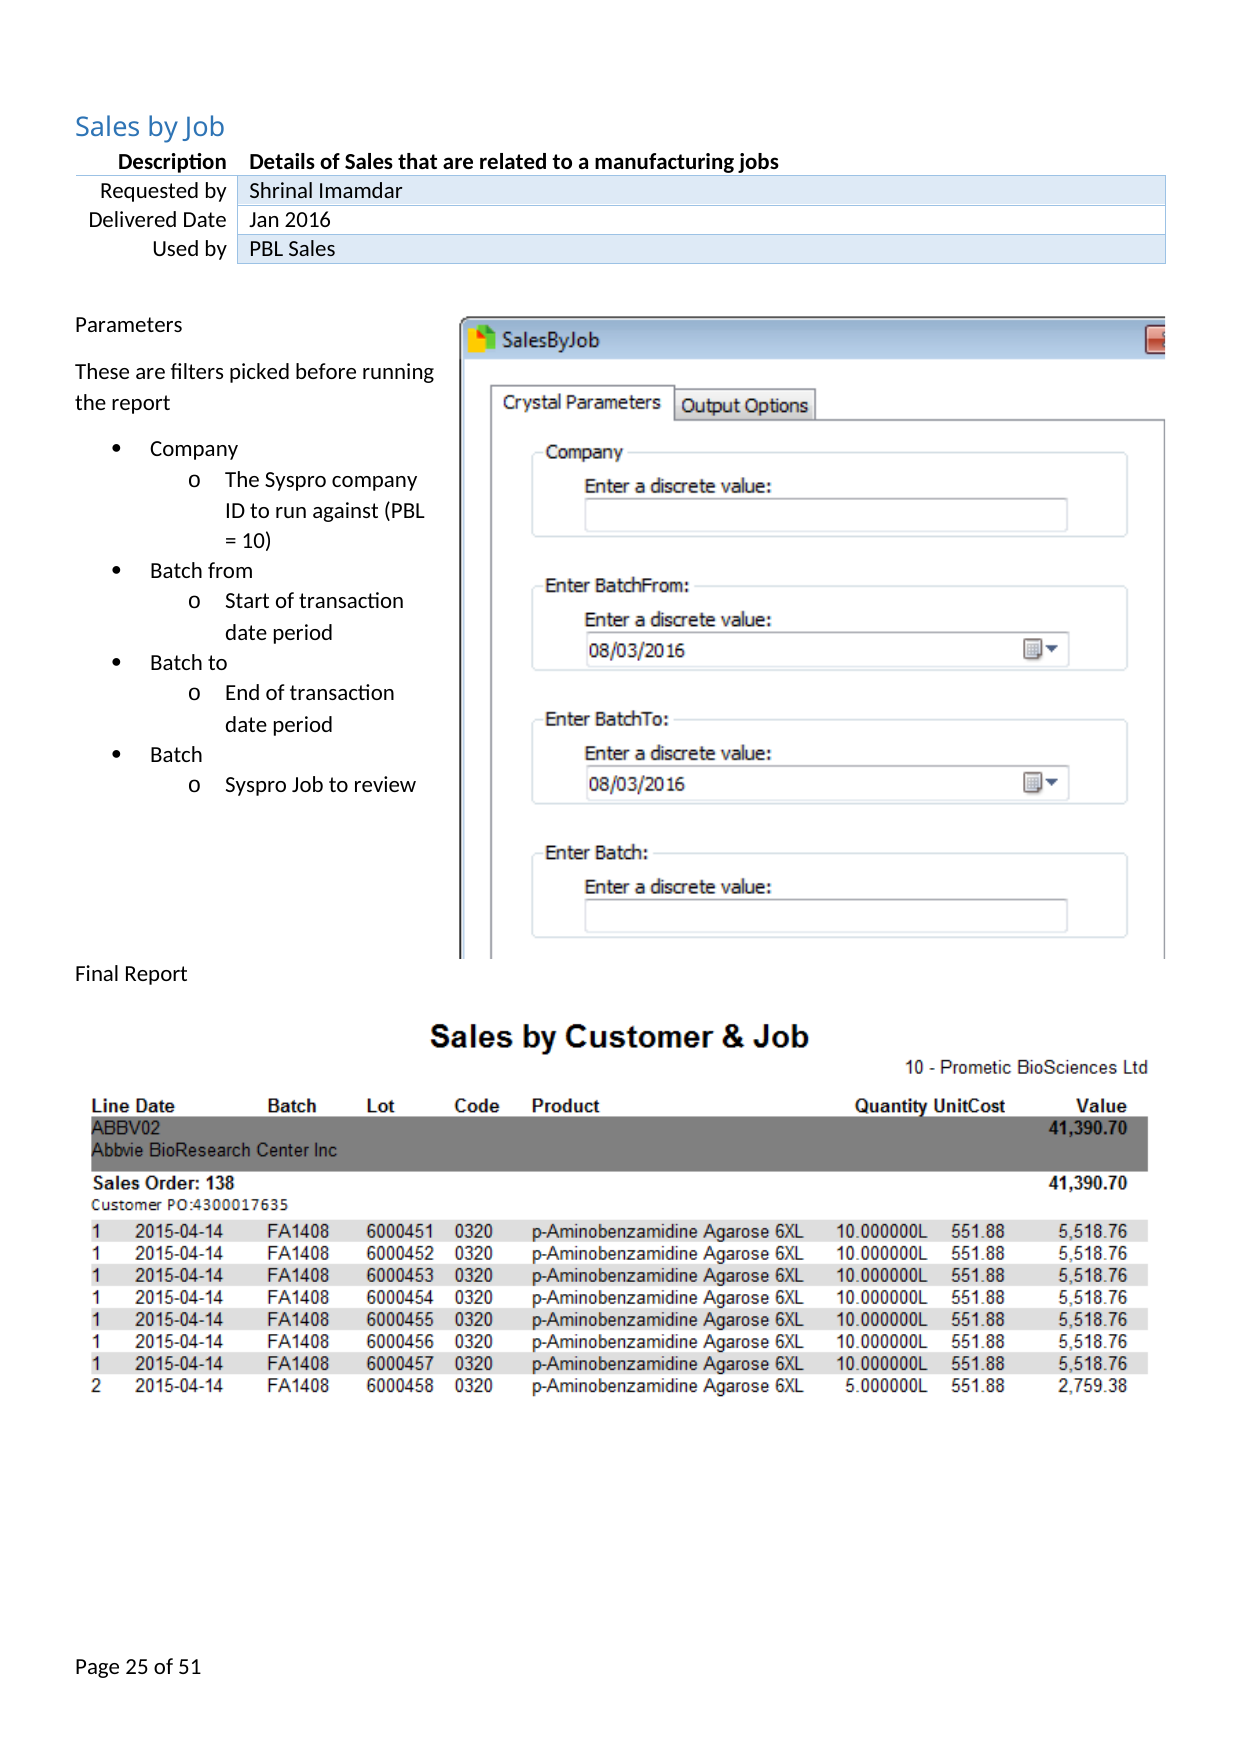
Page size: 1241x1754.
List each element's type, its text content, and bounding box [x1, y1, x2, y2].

text Final Report [75, 959, 1165, 987]
table_cell Jan 2016 [238, 206, 1165, 233]
table_header Details of Sales that are related to a manufacturing jobs [238, 148, 1165, 175]
picture [458, 315, 1166, 959]
list Start of transaction date period [187, 587, 458, 646]
table_cell Requested by [76, 176, 237, 204]
list Batch from [112, 556, 458, 584]
list Company [112, 434, 458, 462]
list The Syspro company ID to run against (PBL = 10) [187, 465, 458, 554]
list Syspro Job to review [187, 770, 458, 799]
table_cell Used by [76, 234, 237, 263]
table_cell Delivered Date [76, 205, 237, 233]
subtitle Sales by Job [75, 108, 1165, 144]
text Parameters [75, 311, 1165, 338]
table_cell PBL Sales [238, 235, 1165, 263]
table_cell Shrinal Imamdar [238, 176, 1165, 204]
picture [75, 1005, 1166, 1446]
list Batch [112, 740, 458, 768]
list Batch to [112, 648, 458, 676]
text These are filters picked before running the report [75, 357, 458, 416]
list End of transaction date period [187, 678, 458, 738]
table_header Description [76, 148, 238, 175]
